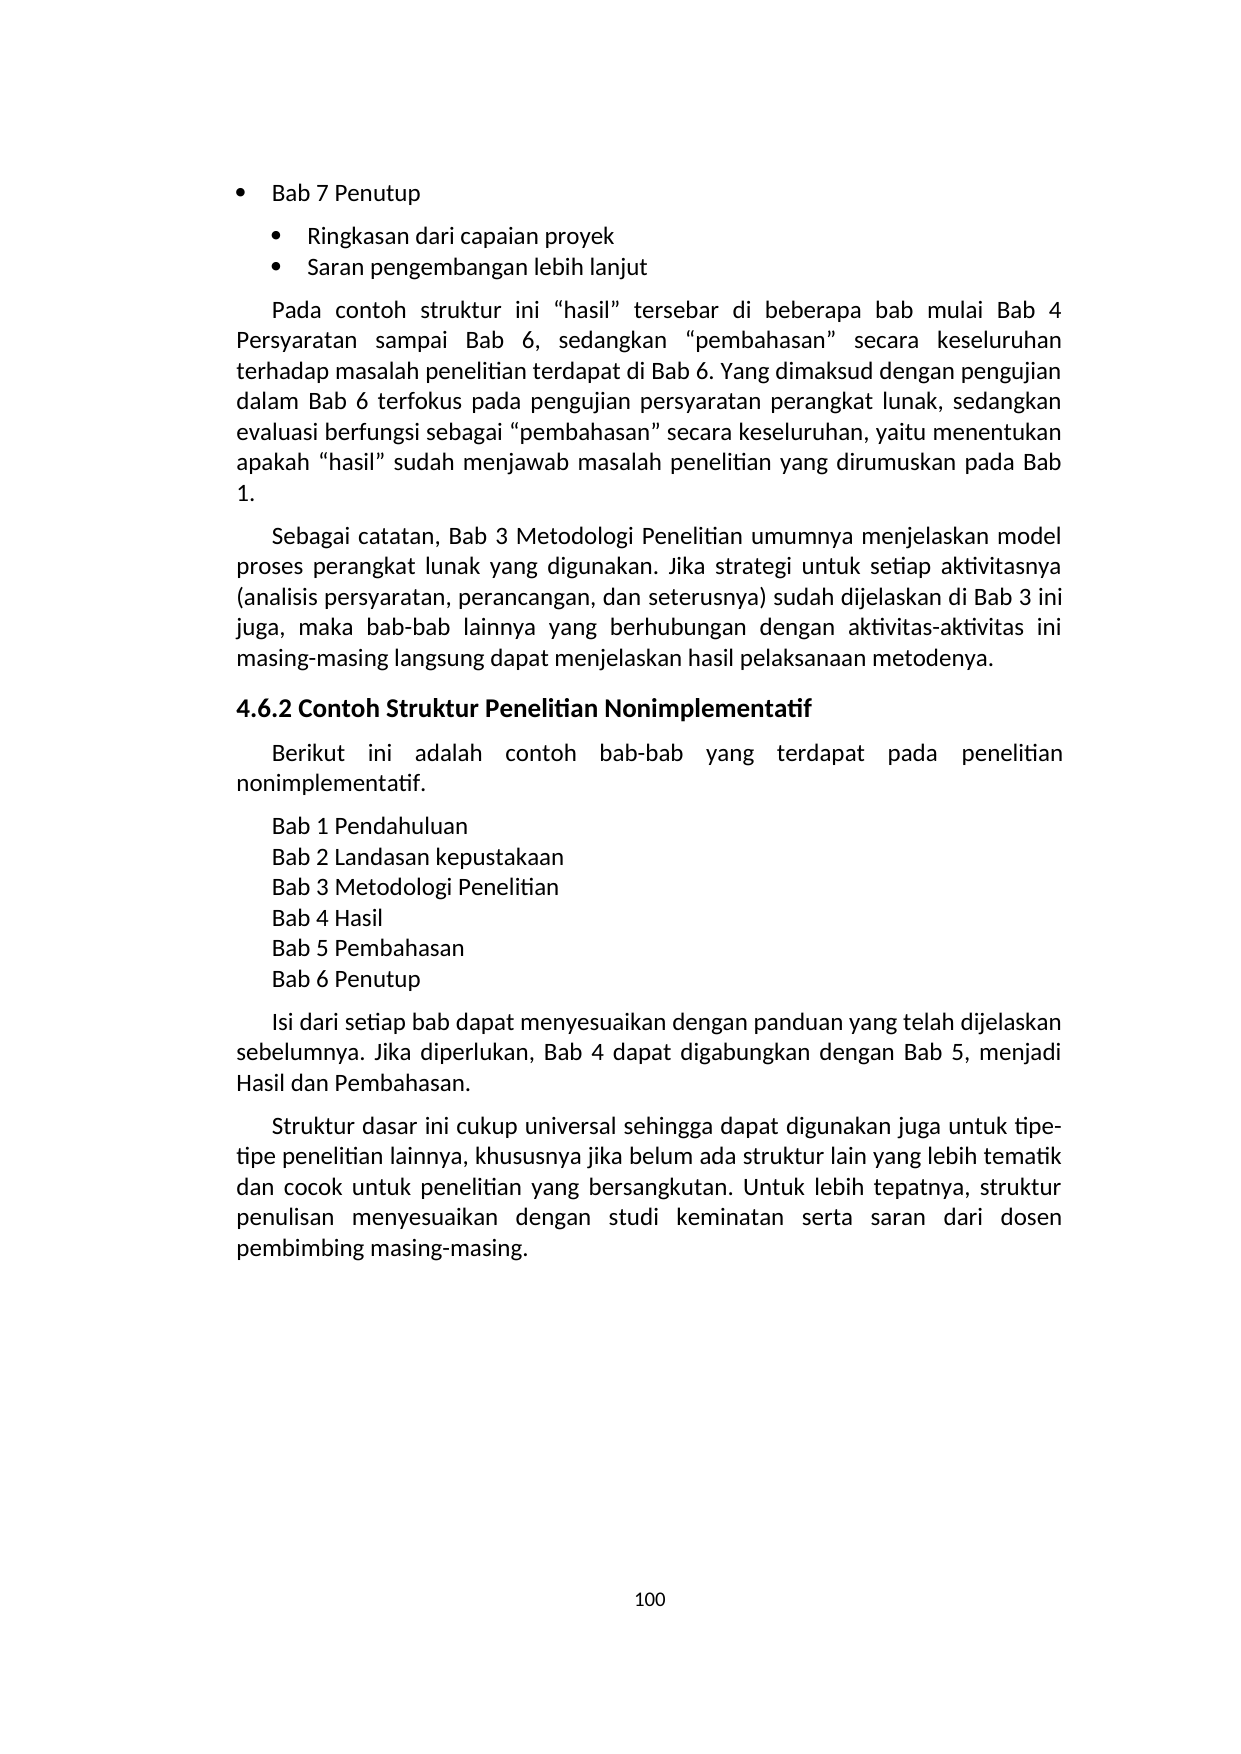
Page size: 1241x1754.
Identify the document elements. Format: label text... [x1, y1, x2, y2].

list Bab 6 Penutup [272, 963, 1063, 993]
list Bab 7 Penutup [236, 177, 1063, 208]
text Isi dari setiap bab dapat menyesuaikan dengan panduan yang telah dijelaskan sebelumnya. Jika diperlukan, Bab 4 dapat digabungkan dengan Bab 5, menjadi Hasil dan Pembahasan. [236, 1006, 1063, 1097]
text Pada contoh struktur ini “hasil” tersebar di beberapa bab mulai Bab 4 Persyaratan sampai Bab 6, sedangkan “pembahasan” secara keseluruhan terhadap masalah penelitian terdapat di Bab 6. Yang dimaksud dengan pengujian dalam Bab 6 terfokus pada pengujian persyaratan perangkat lunak, sedangkan evaluasi berfungsi sebagai “pembahasan” secara keseluruhan, yaitu menentukan apakah “hasil” sudah menjawab masalah penelitian yang dirumuskan pada Bab 1. [236, 294, 1063, 507]
text Berikut ini adalah contoh bab-bab yang terdapat pada penelitian nonimplementatif. [236, 737, 1063, 798]
subtitle Contoh Struktur Penelitian Nonimplementatif [236, 691, 1063, 724]
list Bab 4 Hasil [272, 902, 1063, 932]
text Struktur dasar ini cukup universal sehingga dapat digunakan juga untuk tipe-tipe penelitian lainnya, khususnya jika belum ada struktur lain yang lebih tematik dan cocok untuk penelitian yang bersangkutan. Untuk lebih tepatnya, struktur penulisan menyesuaikan dengan studi keminatan serta saran dari dosen pembimbing masing-masing. [236, 1110, 1063, 1263]
text Sebagai catatan, Bab 3 Metodologi Penelitian umumnya menjelaskan model proses perangkat lunak yang digunakan. Jika strategi untuk setiap aktivitasnya (analisis persyaratan, perancangan, dan seterusnya) sudah dijelaskan di Bab 3 ini juga, maka bab-bab lainnya yang berhubungan dengan aktivitas-aktivitas ini masing-masing langsung dapat menjelaskan hasil pelaksanaan metodenya. [236, 520, 1063, 672]
list Bab 5 Pembahasan [272, 932, 1063, 963]
list Bab 1 Pendahuluan [272, 810, 1063, 841]
list Saran pengembangan lebih lanjut [272, 251, 1063, 281]
list Bab 3 Metodologi Penelitian [272, 871, 1063, 902]
list Bab 2 Landasan kepustakaan [272, 841, 1063, 871]
list Ringkasan dari capaian proyek [272, 220, 1063, 251]
